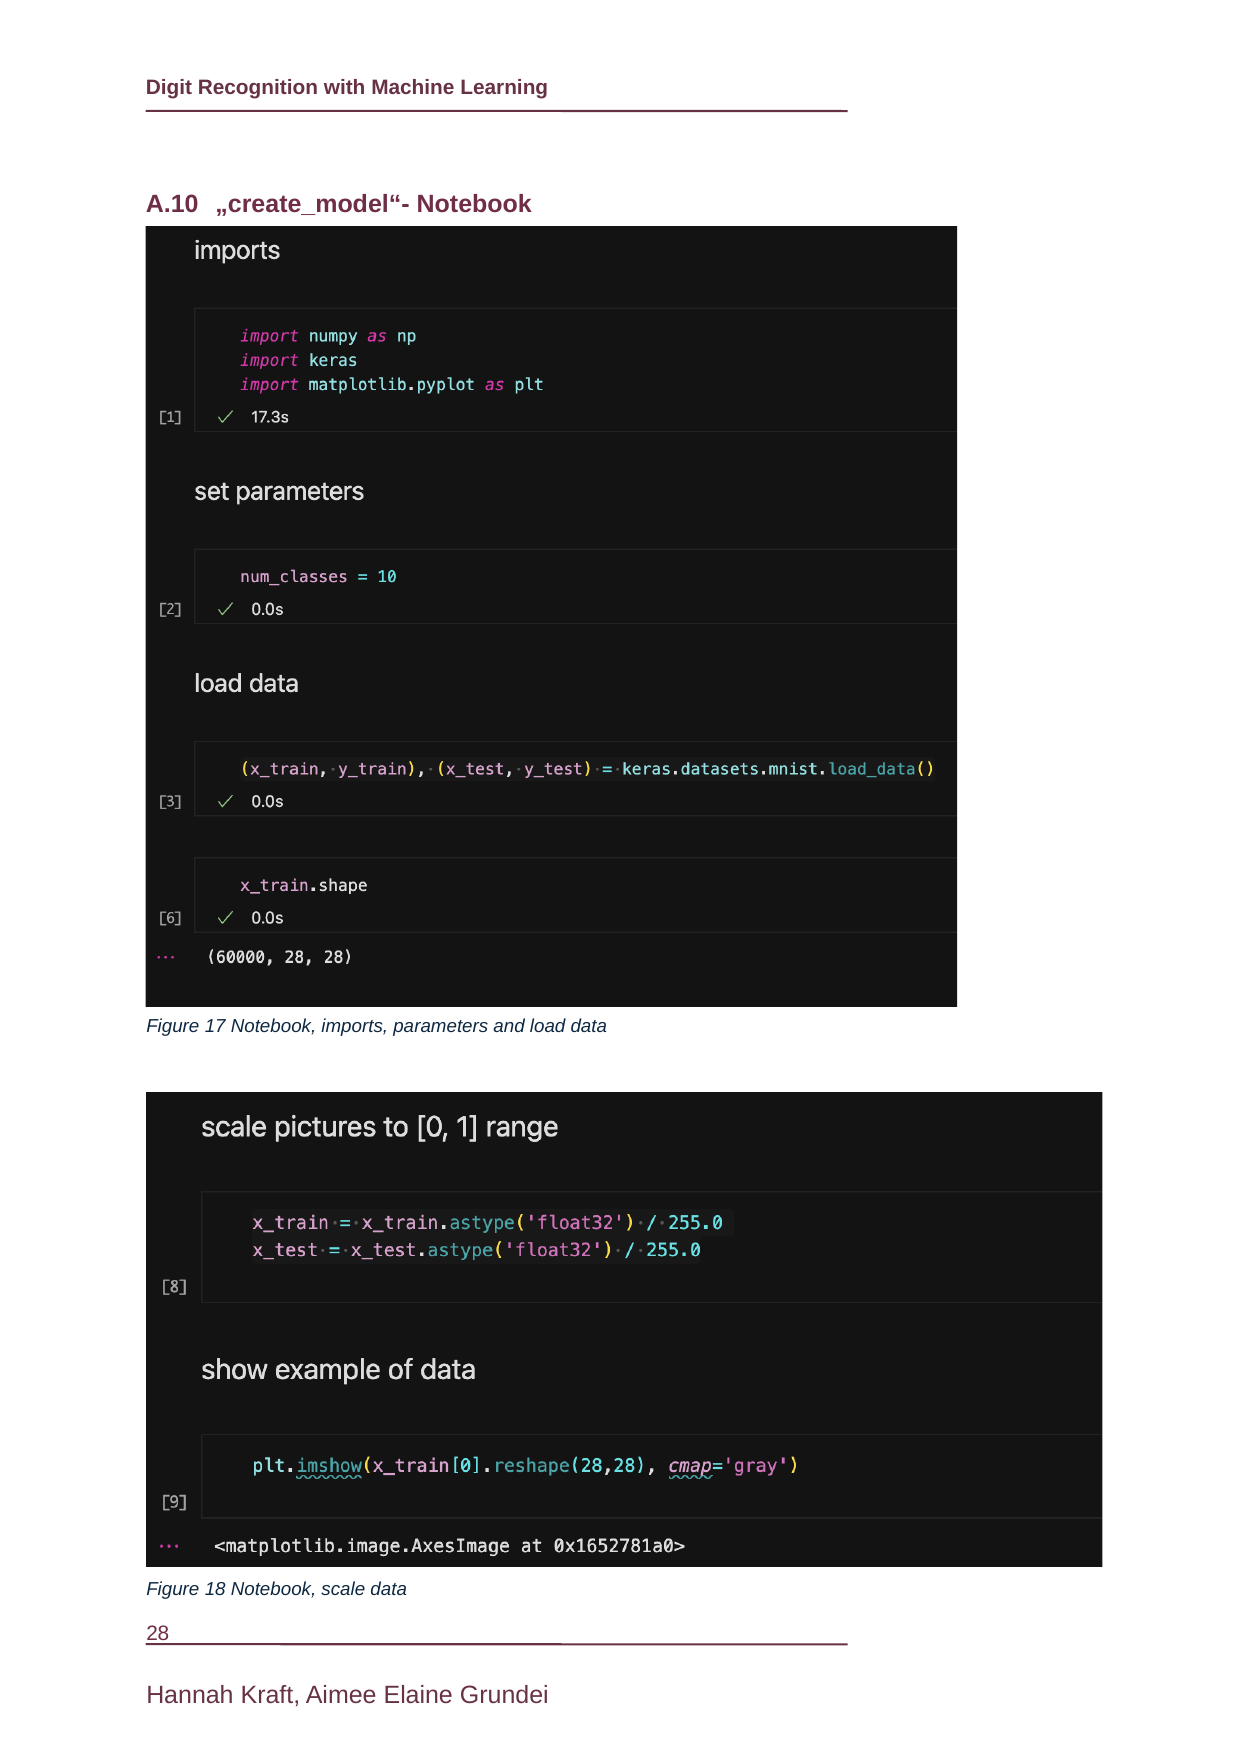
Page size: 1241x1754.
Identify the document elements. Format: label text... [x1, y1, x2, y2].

picture [145, 226, 958, 1007]
text Figure 18 Notebook, scale data [146, 1577, 1099, 1599]
text Figure 17 Notebook, imports, parameters and load data [146, 1015, 1099, 1037]
picture [146, 1092, 1103, 1567]
subtitle A.10 „create_model“- Notebook [146, 189, 1099, 218]
